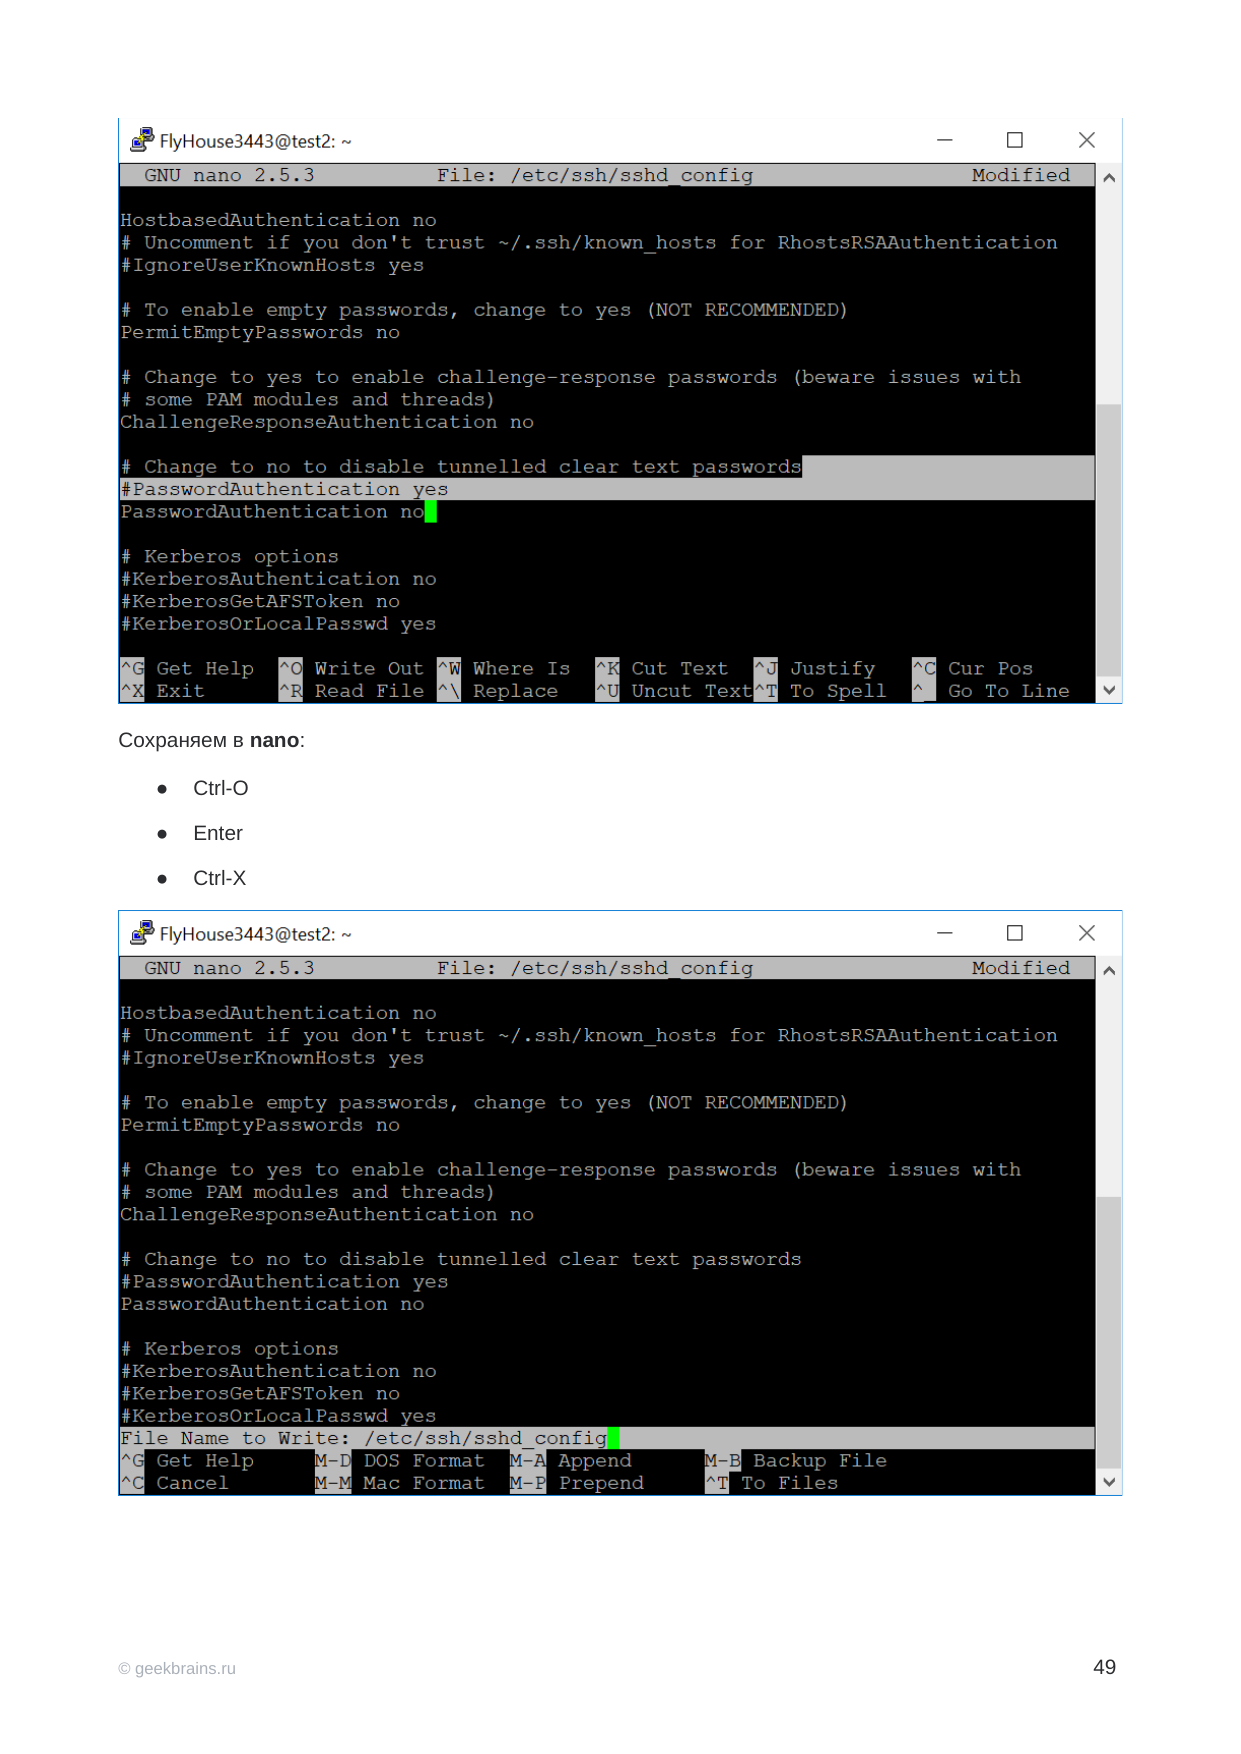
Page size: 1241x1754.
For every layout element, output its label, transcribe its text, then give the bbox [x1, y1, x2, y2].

picture [118, 910, 1123, 1496]
list Ctrl-O [156, 776, 1122, 800]
list Ctrl-X [156, 866, 1122, 890]
text Сохраняем в nano: [118, 728, 1122, 752]
picture [118, 118, 1123, 704]
list Enter [156, 821, 1122, 845]
